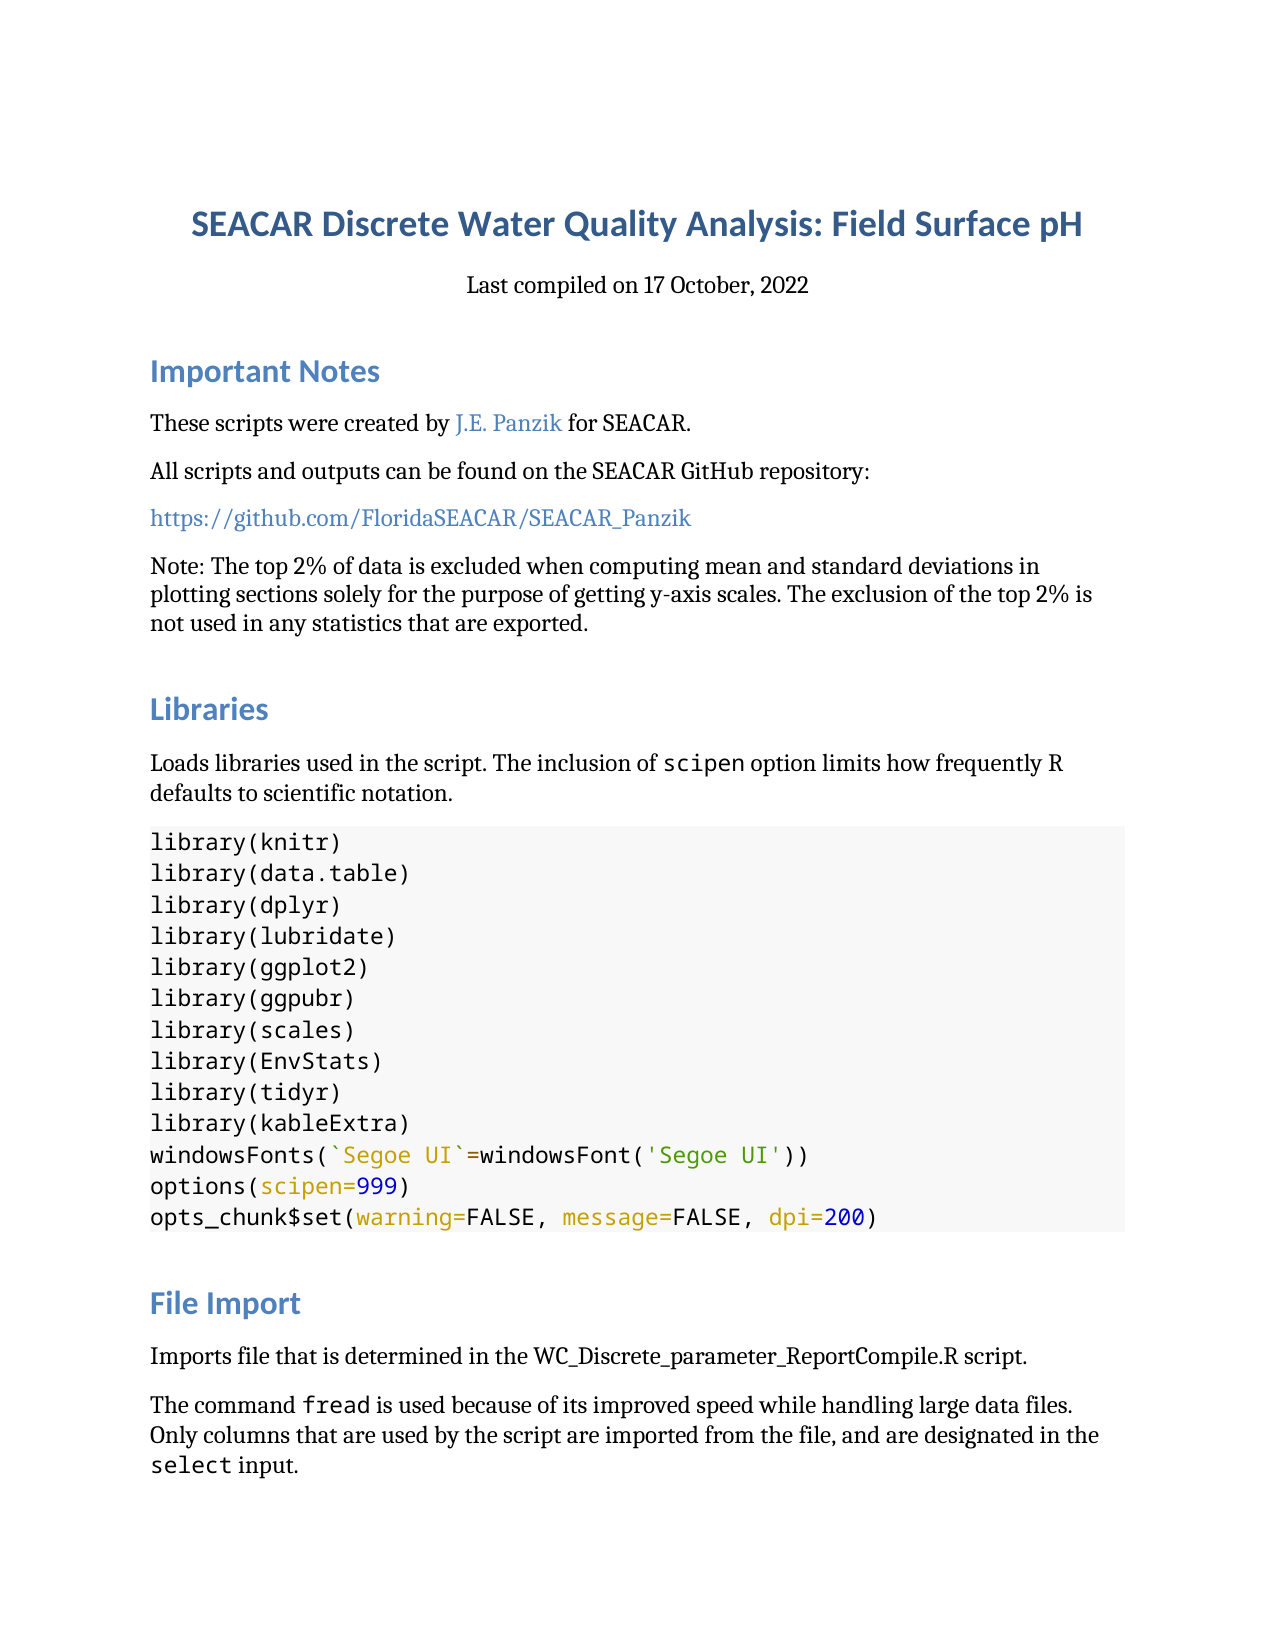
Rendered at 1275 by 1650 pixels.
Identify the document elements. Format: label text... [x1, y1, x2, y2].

text Imports file that is determined in the WC_Discrete_parameter_ReportCompile.R script. [150, 1342, 1125, 1371]
text These scripts were created by J.E. Panzik for SEACAR. [150, 409, 1125, 438]
text https://github.com/FloridaSEACAR/SEACAR_Panzik [150, 504, 1125, 533]
text library(knitr) library(data.table) library(dplyr) library(lubridate) library(ggplot2) library(ggpubr) library(scales) library(EnvStats) library(tidyr) library(kableExtra) windowsFonts(`Segoe UI`=windowsFont('Segoe UI')) options(scipen=999) opts_chunk$set(warning=FALSE, message=FALSE, dpi=200) [150, 826, 1125, 1232]
text The command fread is used because of its improved speed while handling large data files. Only columns that are used by the script are imported from the file, and are designated in the select input. [150, 1389, 1125, 1481]
text All scripts and outputs can be found on the SEACAR GitHub repository: [150, 457, 1125, 485]
subtitle Libraries [150, 688, 1125, 728]
text Note: The top 2% of data is excluded when computing mean and standard deviations in plotting sections solely for the purpose of getting y-axis scales. The exclusion of the top 2% is not used in any statistics that are exported. [150, 552, 1125, 638]
subtitle File Import [150, 1282, 1125, 1323]
text Last compiled on 17 October, 2022 [150, 271, 1125, 299]
subtitle Important Notes [150, 349, 1125, 390]
title SEACAR Discrete Water Quality Analysis: Field Surface pH [150, 200, 1125, 246]
text Loads libraries used in the script. The inclusion of scipen option limits how frequently R defaults to scientific notation. [150, 747, 1125, 807]
